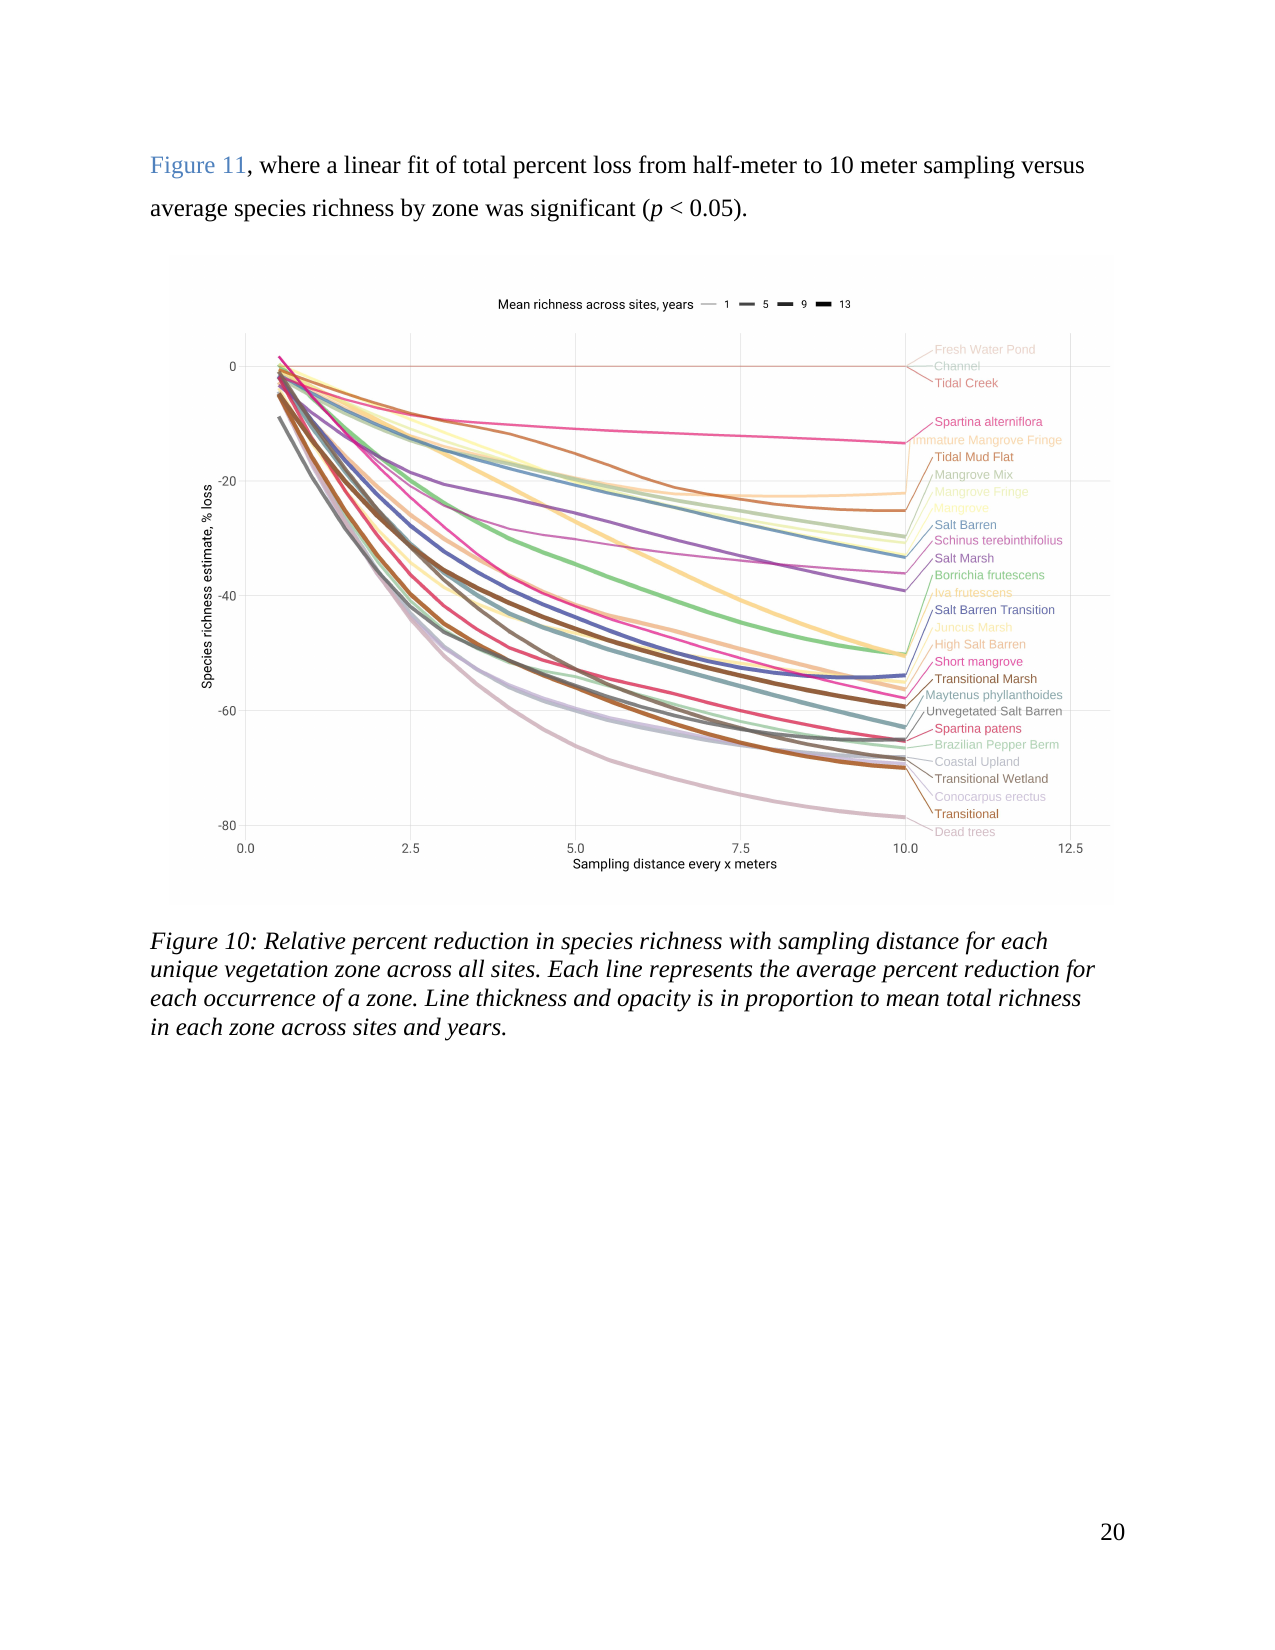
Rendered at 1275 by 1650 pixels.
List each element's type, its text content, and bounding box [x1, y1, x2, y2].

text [150, 150, 1125, 222]
picture [168, 255, 1114, 905]
table_header Figure 10: Relative percent reduction in species richness with sampling distance for each unique vegetation zone across all sites. Each line represents the average percent reduction for each occurrence of a zone. Line thickness and opacity is in proportion to mean total richness in each zone across sites and years. [139, 255, 1114, 1053]
